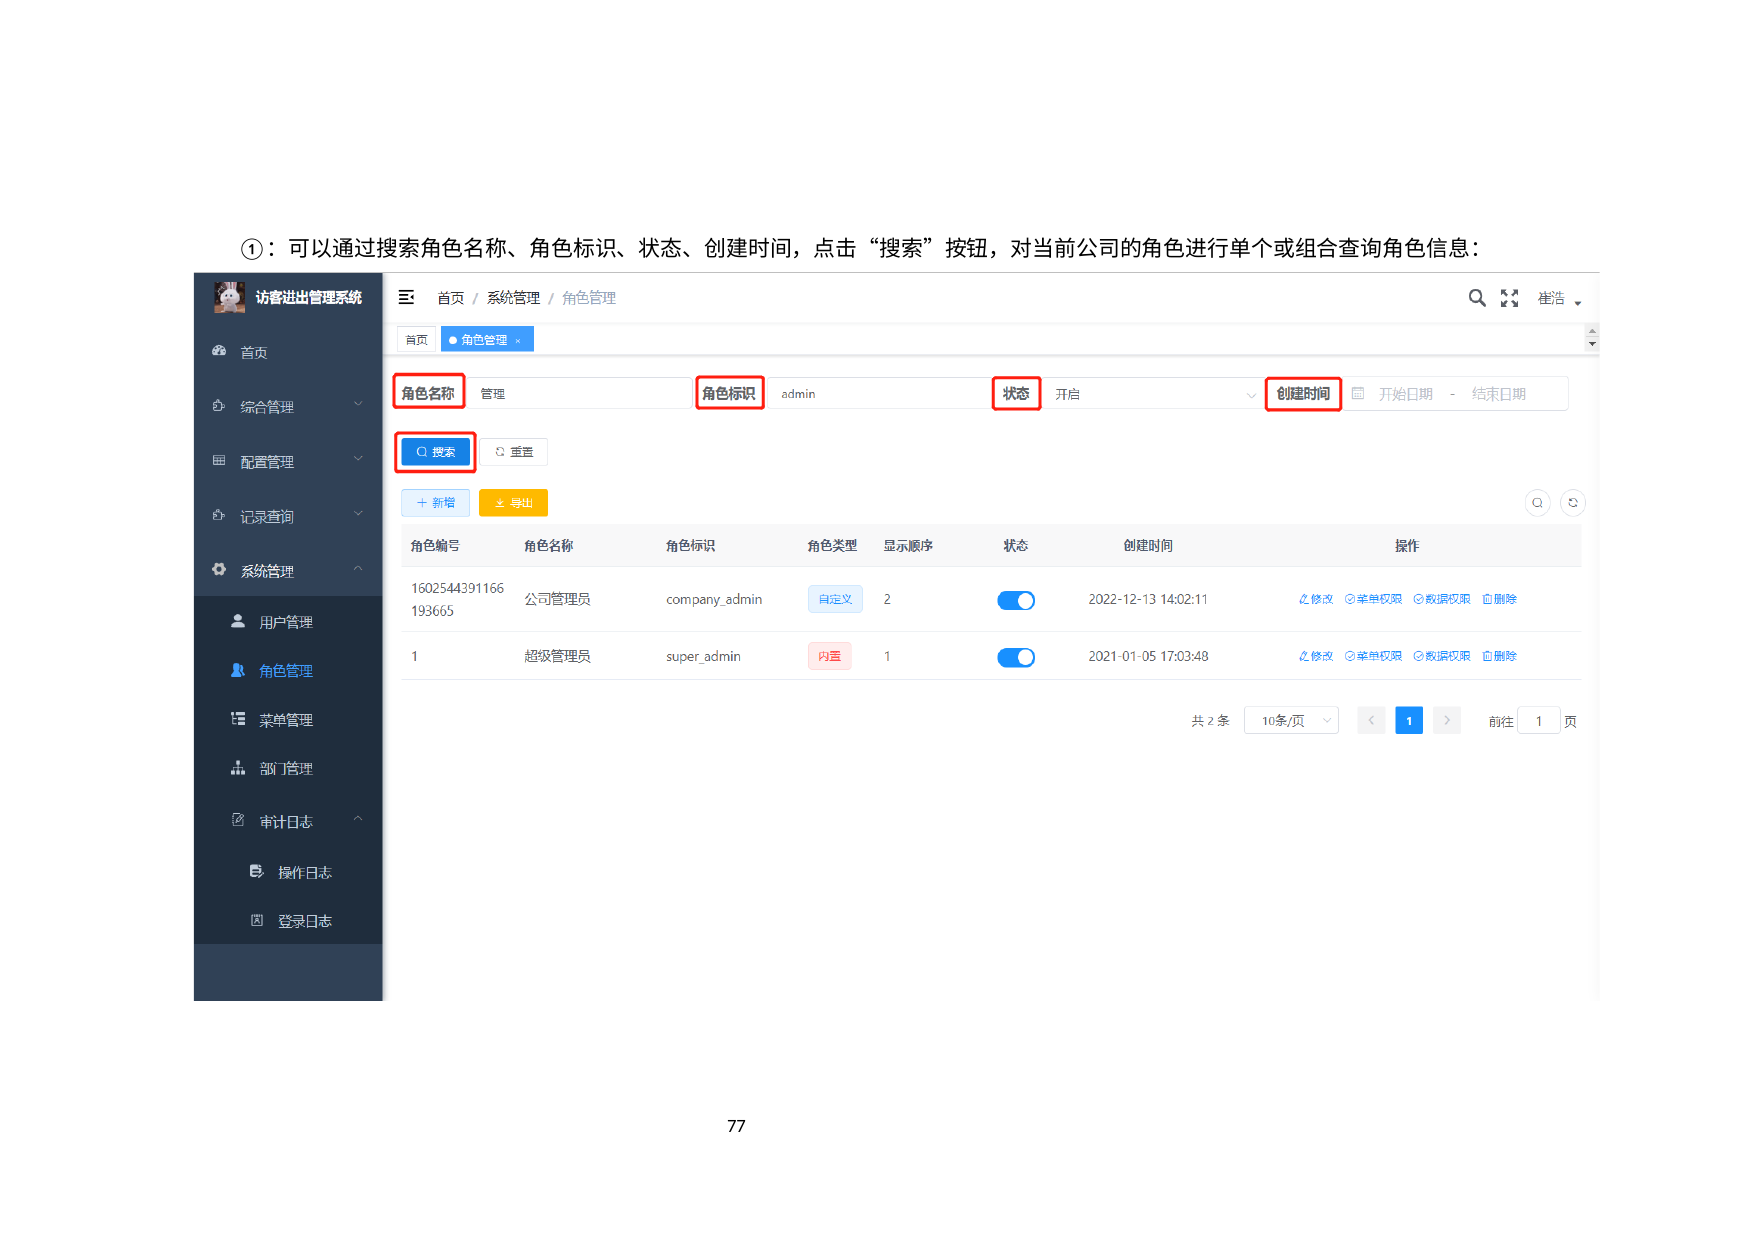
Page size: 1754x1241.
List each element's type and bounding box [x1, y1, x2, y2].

picture [193, 272, 1600, 1001]
